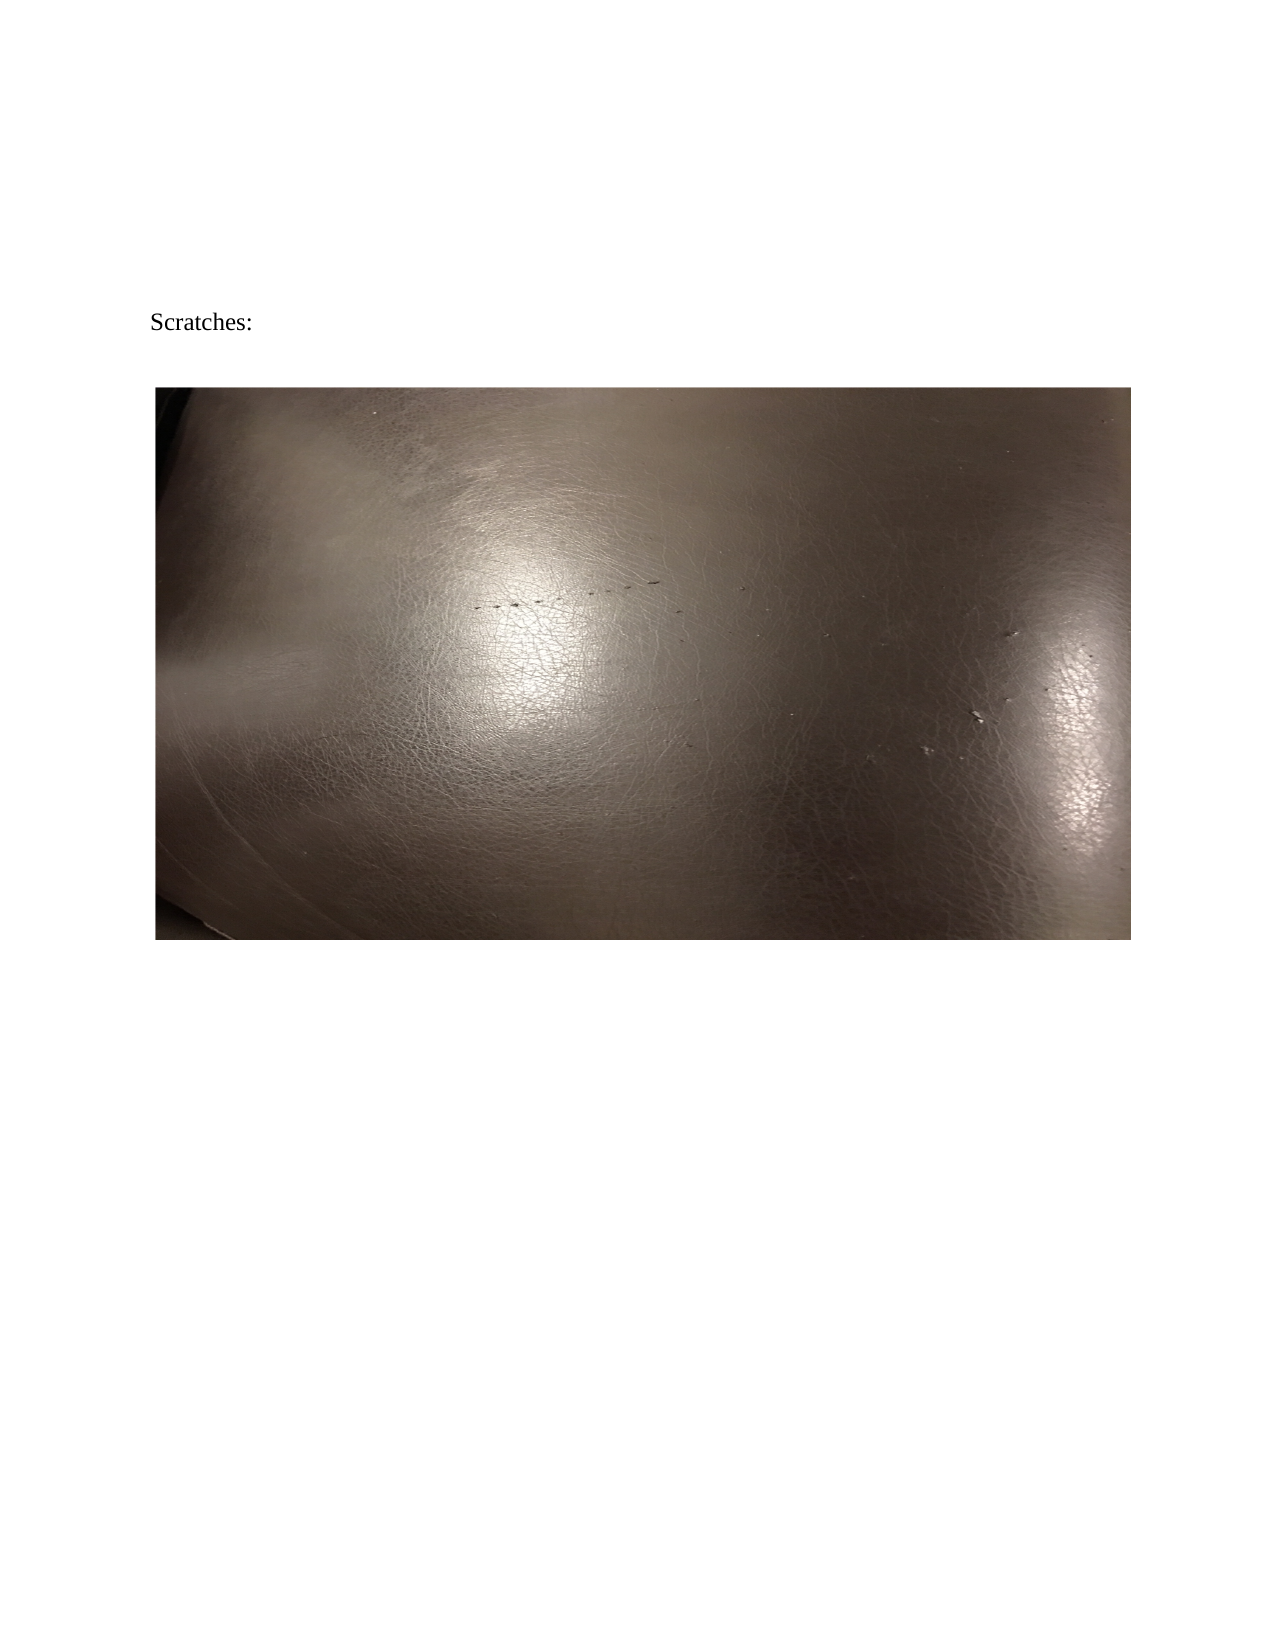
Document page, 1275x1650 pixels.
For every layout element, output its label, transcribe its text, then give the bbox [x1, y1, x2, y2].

picture [157, 388, 1130, 940]
text Scratches: [150, 307, 1125, 335]
